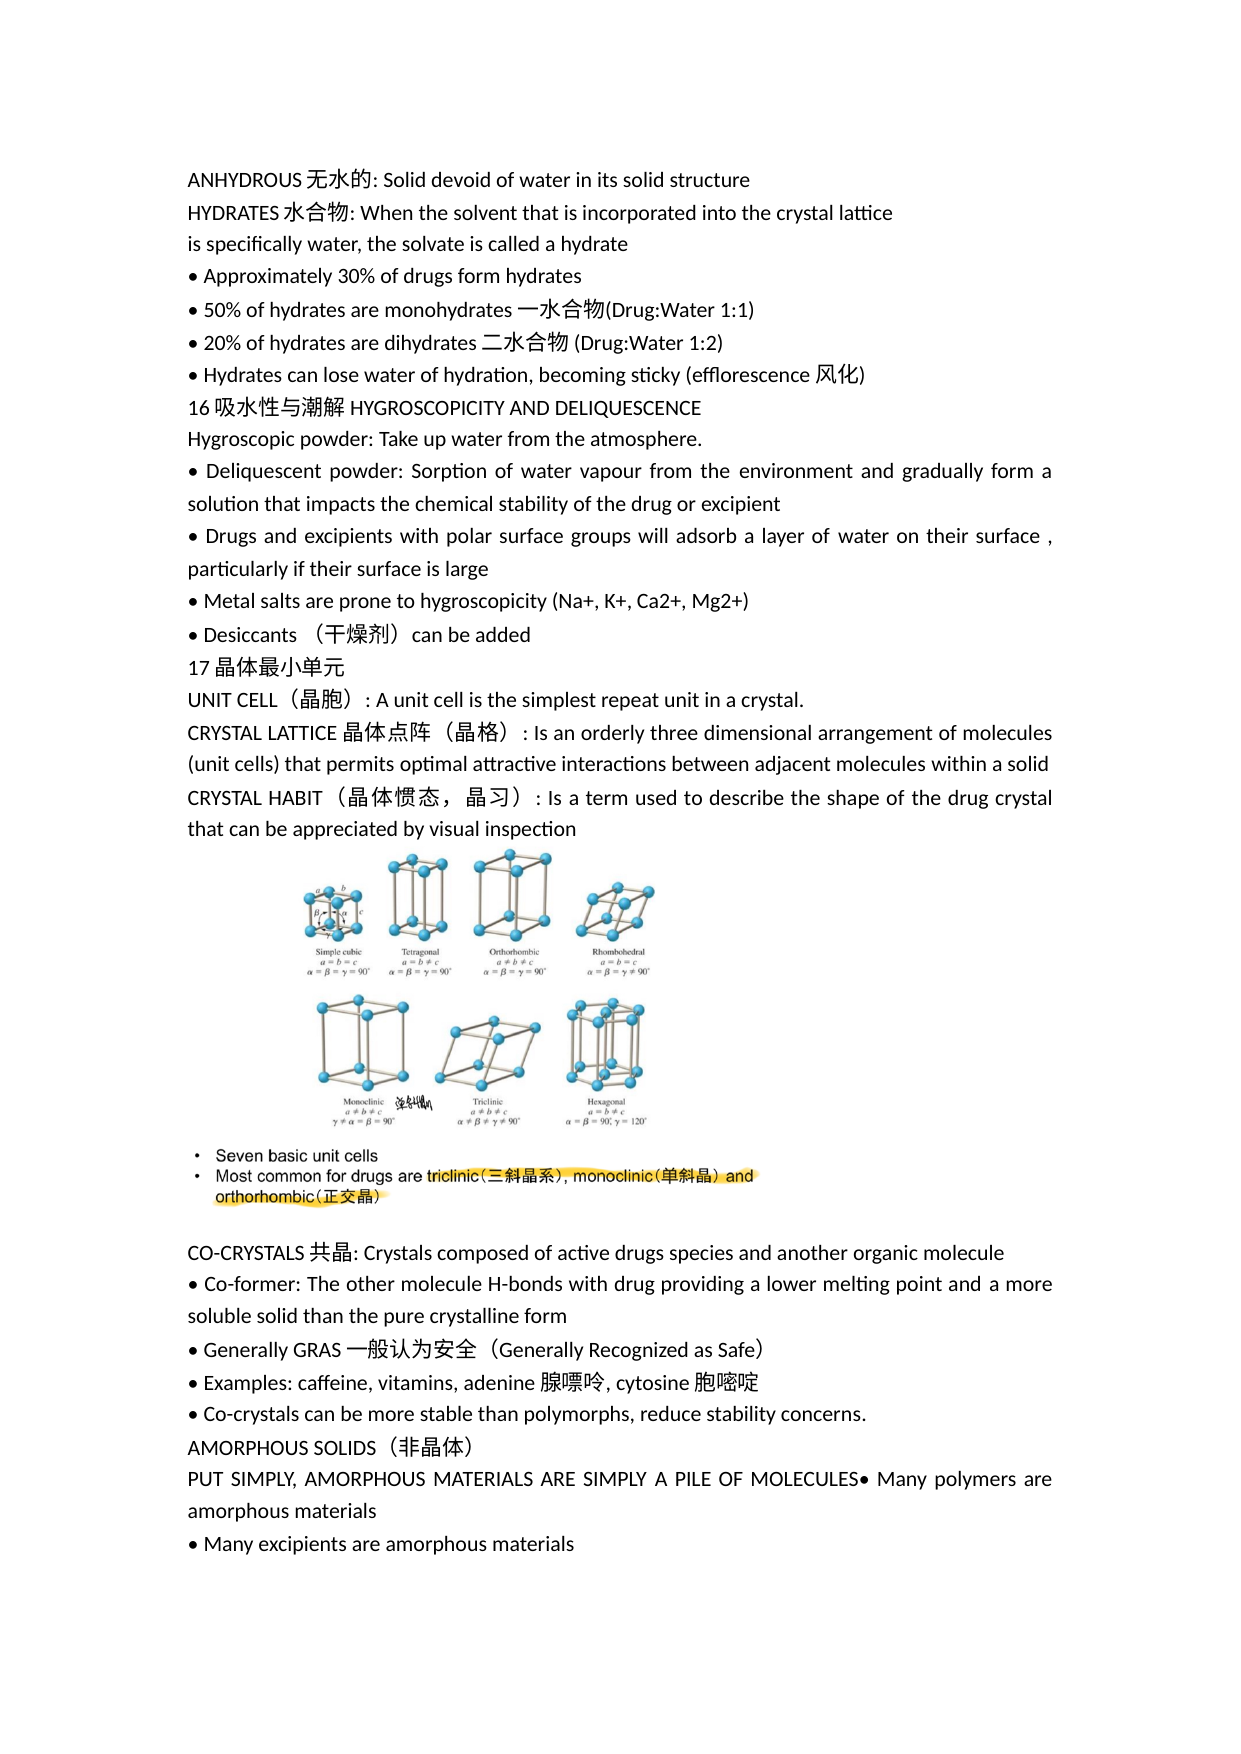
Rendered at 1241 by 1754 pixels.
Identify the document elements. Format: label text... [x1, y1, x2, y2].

text CRYSTAL HABIT（晶体惯态，晶习）: Is a term used to describe the shape of the drug crystal that can be appreciated by visual inspection [187, 779, 1053, 844]
text ANHYDROUS无水的: Solid devoid of water in its solid structure [187, 162, 1053, 194]
text CRYSTAL LATTICE晶体点阵（晶格）: Is an orderly three dimensional arrangement of molecules (unit cells) that permits optimal attractive interactions between adjacent molecules within a solid [187, 714, 1053, 779]
text HYDRATES水合物: When the solvent that is incorporated into the crystal lattice [187, 194, 1053, 227]
text • Metal salts are prone to hygroscopicity (Na+, K+, Ca2+, Mg2+) [187, 584, 1053, 617]
text • Deliquescent powder: Sorption of water vapour from the environment and gradually form a solution that impacts the chemical stability of the drug or excipient [187, 454, 1053, 519]
text 16吸水性与潮解HYGROSCOPICITY AND DELIQUESCENCE [187, 389, 1053, 422]
text • 20% of hydrates are dihydrates二水合物 (Drug:Water 1:2) [187, 324, 1053, 357]
text • Many excipients are amorphous materials [187, 1527, 1053, 1559]
text CO-CRYSTALS共晶: Crystals composed of active drugs species and another organic molecule [187, 1234, 1053, 1267]
text • Approximately 30% of drugs form hydrates [187, 259, 1053, 292]
text • Generally GRAS一般认为安全（Generally Recognized as Safe） [187, 1332, 1053, 1364]
picture [187, 844, 765, 1211]
text Hygroscopic powder: Take up water from the atmosphere. [187, 422, 1053, 454]
text • Co-crystals can be more stable than polymorphs, reduce stability concerns. [187, 1397, 1053, 1429]
text 17晶体最小单元 [187, 649, 1053, 682]
text • Co-former: The other molecule H-bonds with drug providing a lower melting point and a more soluble solid than the pure crystalline form [187, 1267, 1053, 1332]
text • Drugs and excipients with polar surface groups will adsorb a layer of water on their surface , particularly if their surface is large [187, 519, 1053, 584]
text PUT SIMPLY, AMORPHOUS MATERIALS ARE SIMPLY A PILE OF MOLECULES• Many polymers are amorphous materials [187, 1462, 1053, 1527]
text • Hydrates can lose water of hydration, becoming sticky (efflorescence风化) [187, 357, 1053, 389]
text AMORPHOUS SOLIDS（非晶体） [187, 1429, 1053, 1462]
text • Desiccants （干燥剂）can be added [187, 617, 1053, 649]
text • Examples: caffeine, vitamins, adenine腺嘌呤, cytosine胞嘧啶 [187, 1364, 1053, 1397]
text • 50% of hydrates are monohydrates 一水合物(Drug:Water 1:1) [187, 292, 1053, 324]
text is specifically water, the solvate is called a hydrate [187, 227, 1053, 259]
text UNIT CELL（晶胞）: A unit cell is the simplest repeat unit in a crystal. [187, 682, 1053, 714]
